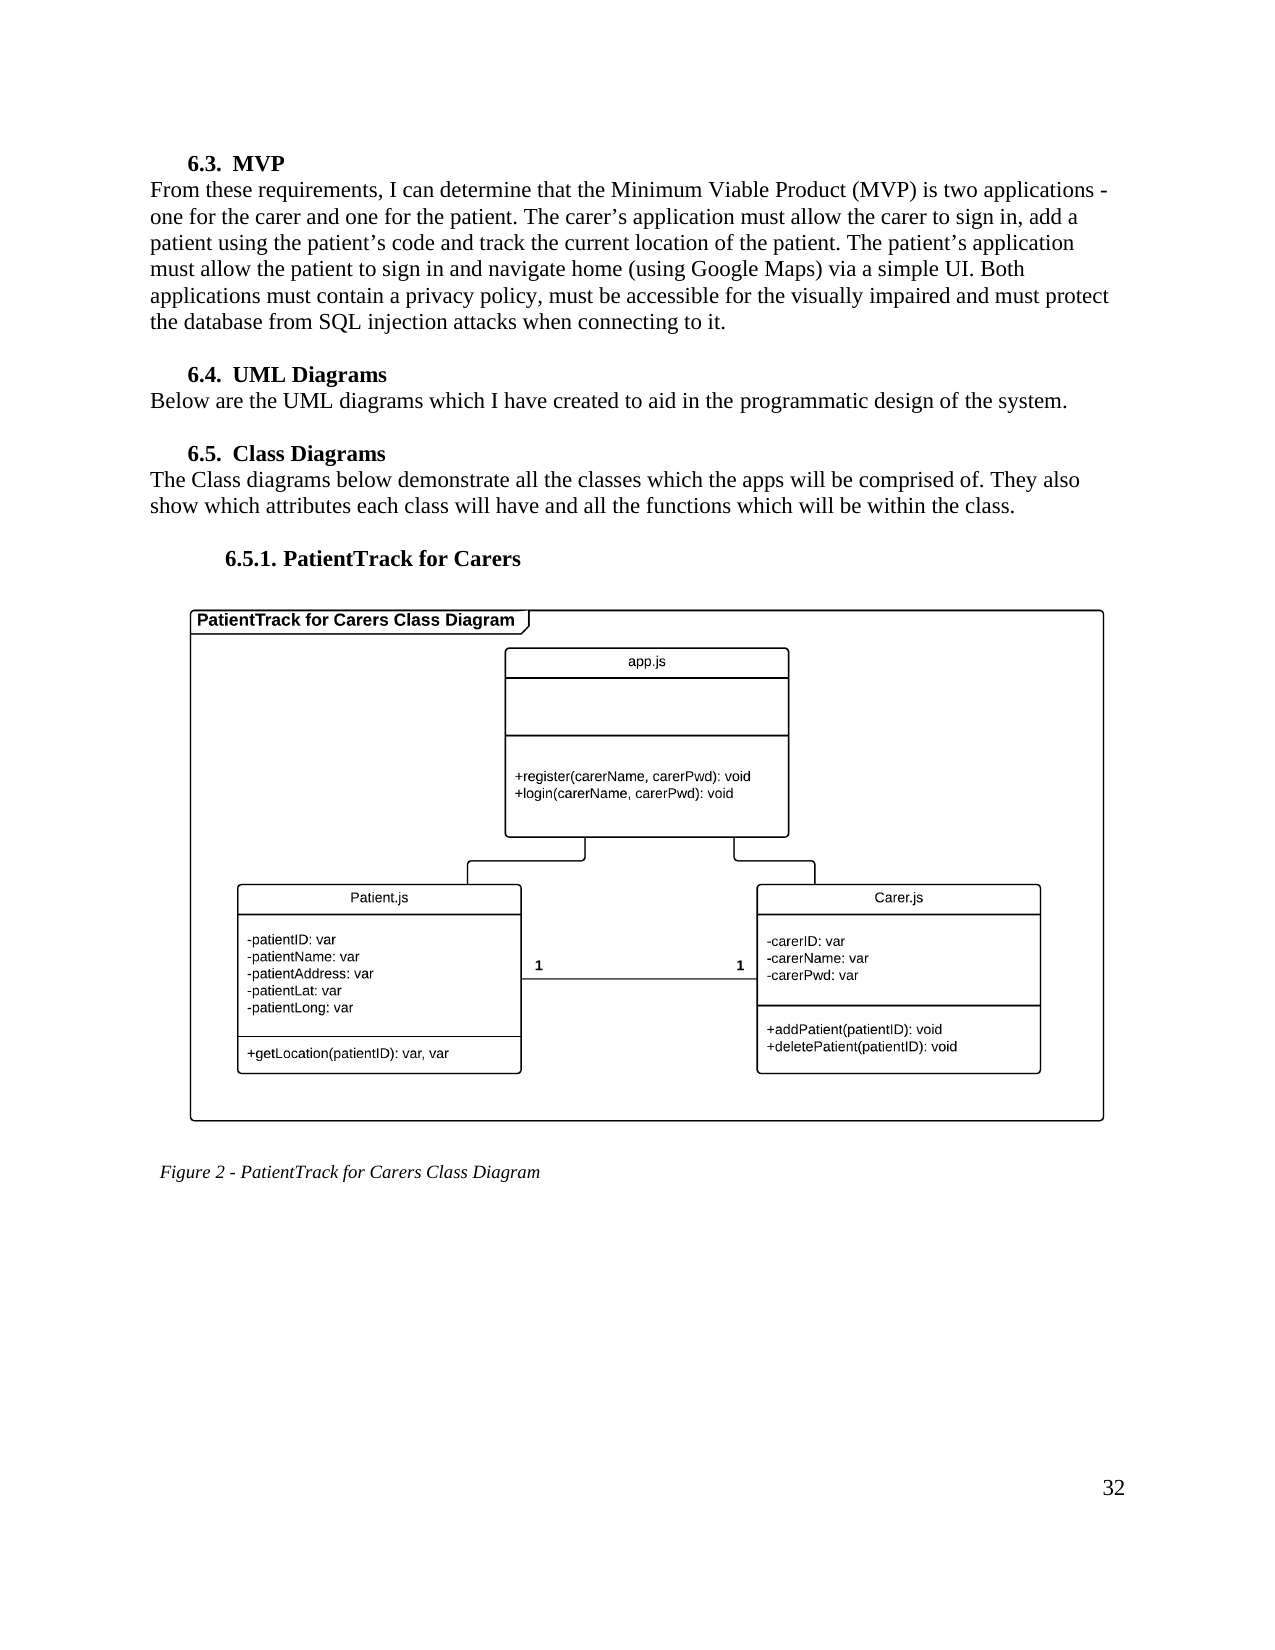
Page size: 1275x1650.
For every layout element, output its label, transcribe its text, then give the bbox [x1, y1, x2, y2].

text The Class diagrams below demonstrate all the classes which the apps will be comprised of. They also show which attributes each class will have and all the functions which will be within the class. [150, 466, 1125, 519]
text Below are the UML diagrams which I have created to aid in the programmatic design of the system. [150, 387, 1125, 413]
subtitle UML Diagrams [187, 361, 1125, 387]
subtitle Class Diagrams [187, 440, 1125, 466]
text From these requirements, I can determine that the Minimum Viable Product (MVP) is two applications - one for the carer and one for the patient. The carer’s application must allow the carer to sign in, add a patient using the patient’s code and track the current location of the patient. The patient’s application must allow the patient to sign in and navigate home (using Google Maps) via a simple UI. Both applications must contain a privacy policy, must be accessible for the visually impaired and must protect the database from SQL injection attacks when connecting to it. [150, 176, 1125, 334]
subtitle PatientTrack for Carers [225, 545, 1125, 572]
subtitle MVP [187, 150, 1125, 176]
picture [159, 585, 1135, 1152]
